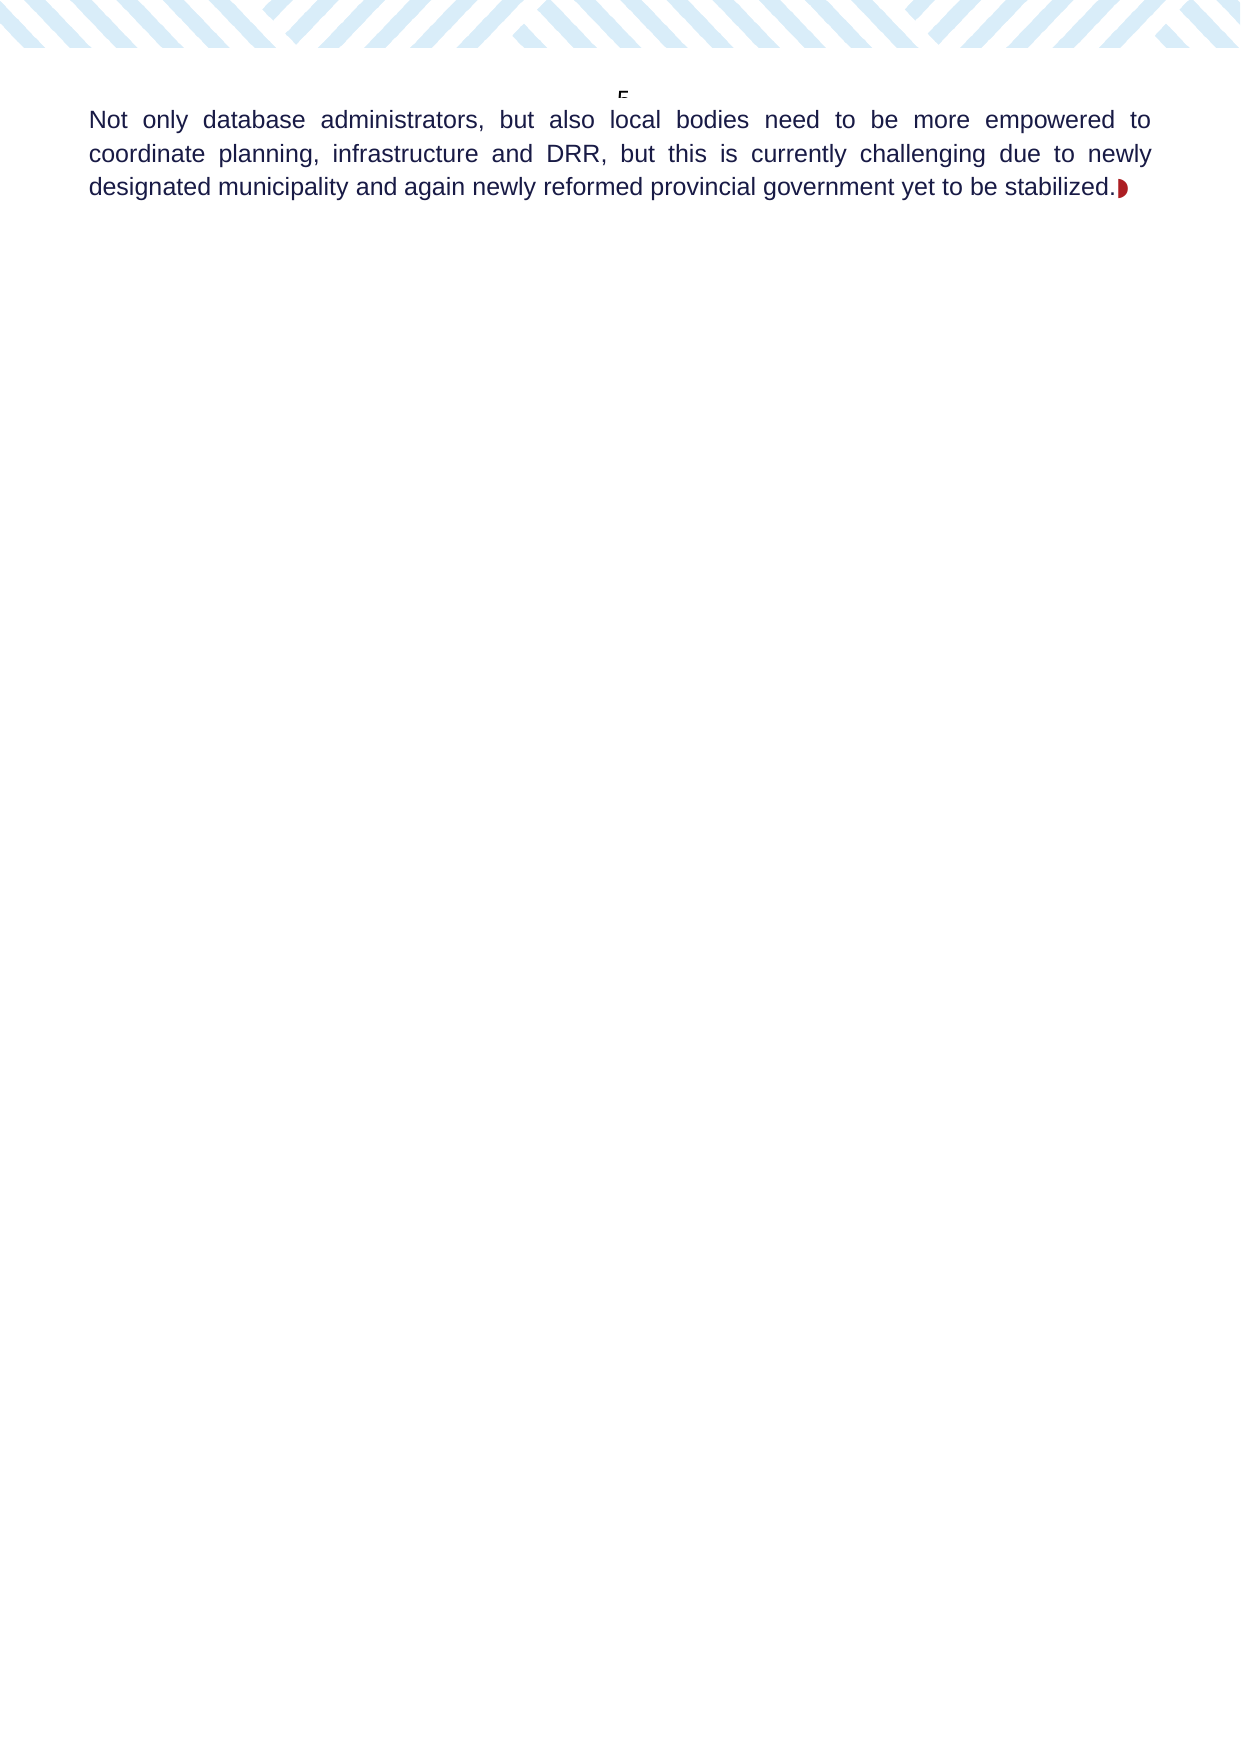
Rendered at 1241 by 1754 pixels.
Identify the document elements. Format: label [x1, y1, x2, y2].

picture [0, 0, 1241, 48]
text [88, 102, 1152, 202]
